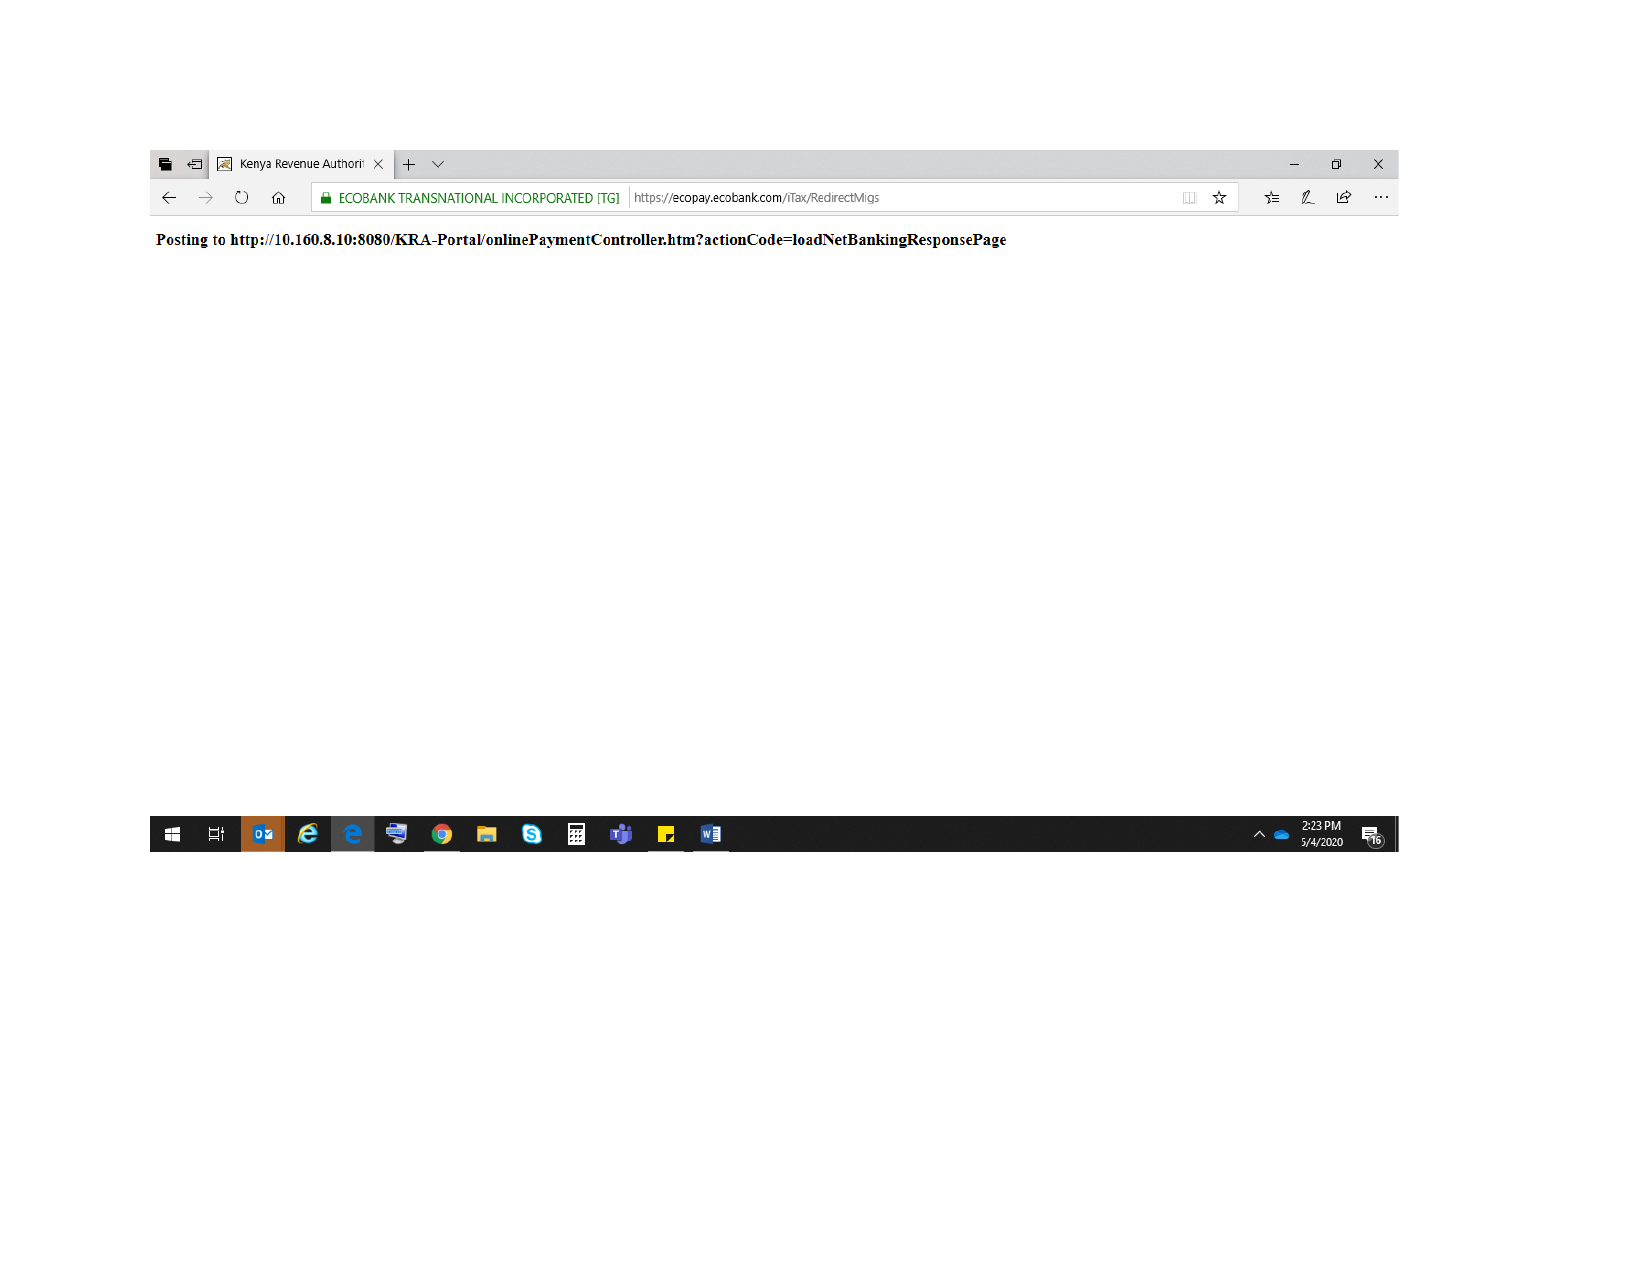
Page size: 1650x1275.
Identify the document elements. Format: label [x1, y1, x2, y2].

picture [150, 150, 1399, 852]
